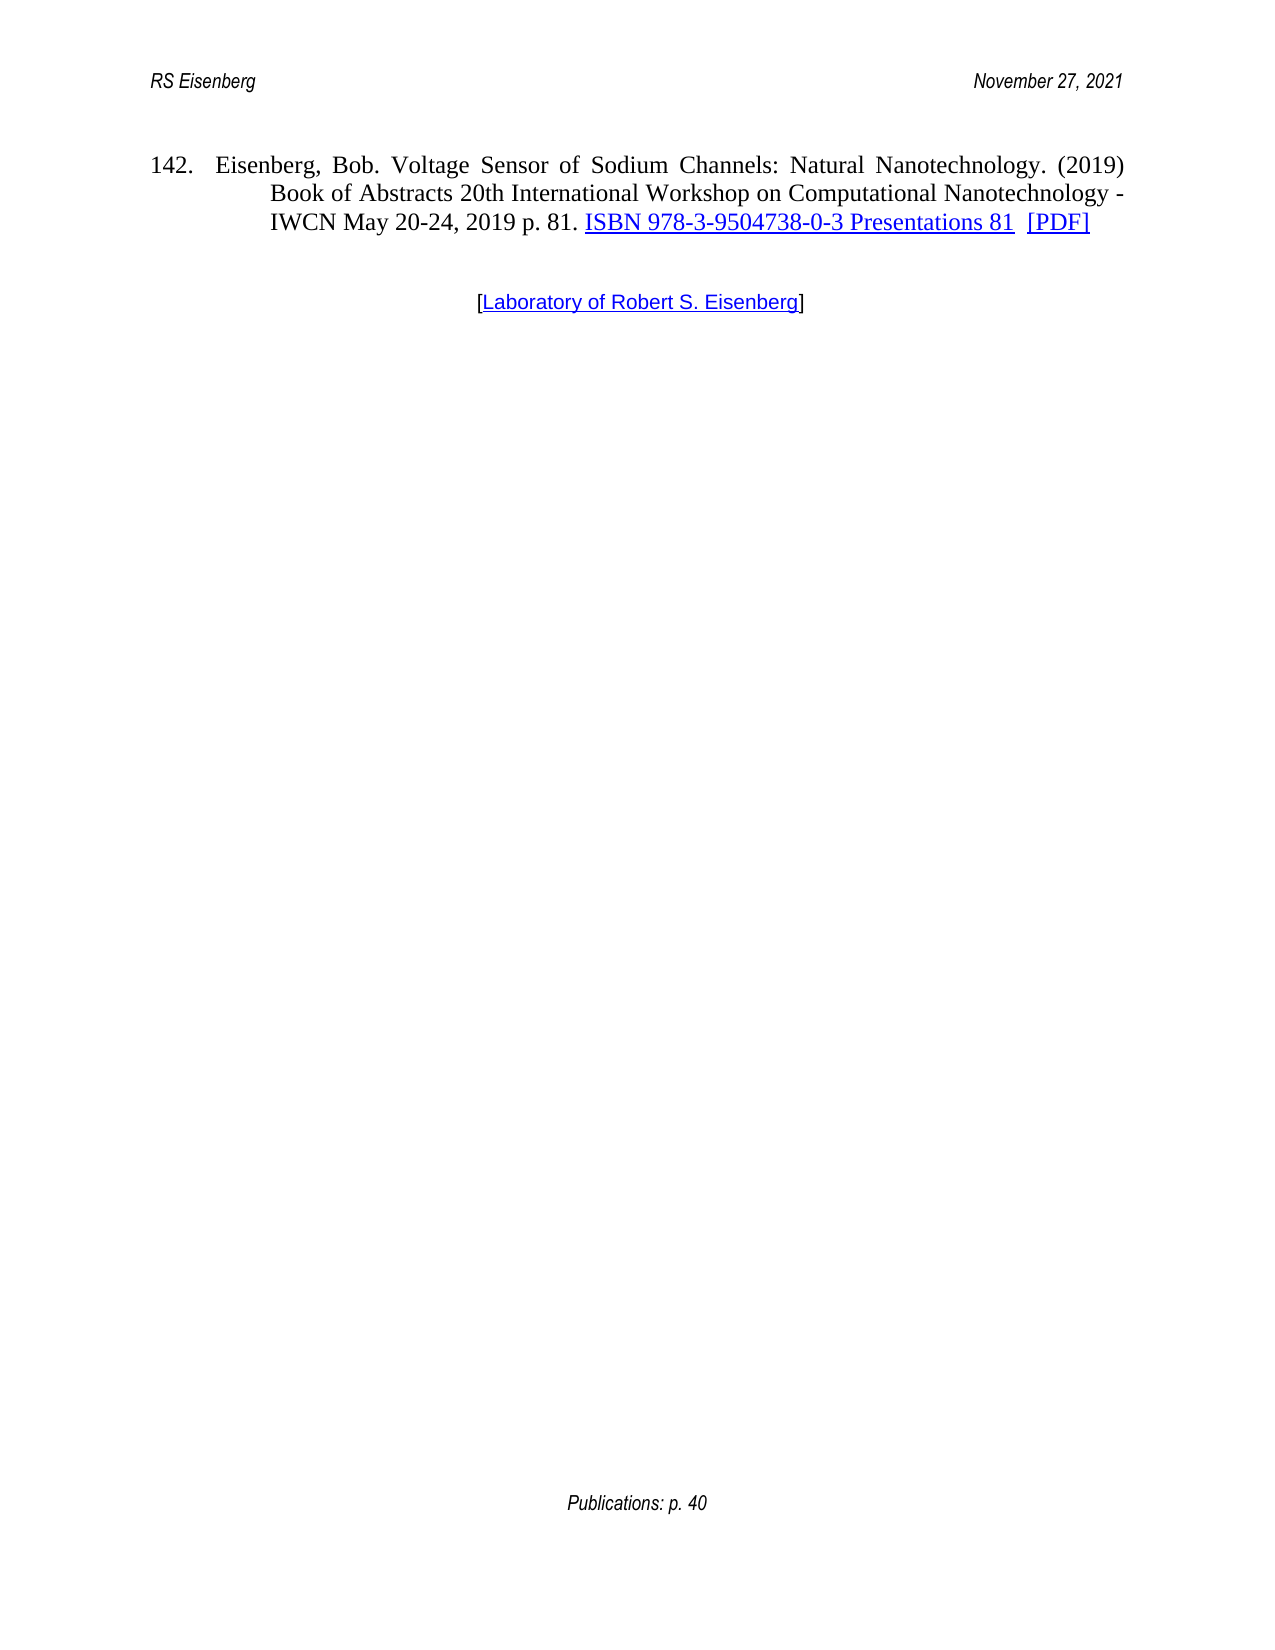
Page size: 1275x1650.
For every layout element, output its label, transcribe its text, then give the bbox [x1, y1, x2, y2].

text 142. Eisenberg, Bob. Voltage Sensor of Sodium Channels: Natural Nanotechnology. (2019) Book of Abstracts 20th International Workshop on Computational Nanotechnology - IWCN May 20-24, 2019 p. 81. ISBN 978-3-9504738-0-3 Presentations 81 [PDF] [150, 150, 1125, 236]
text [Laboratory of Robert S. Eisenberg] [150, 290, 1125, 314]
